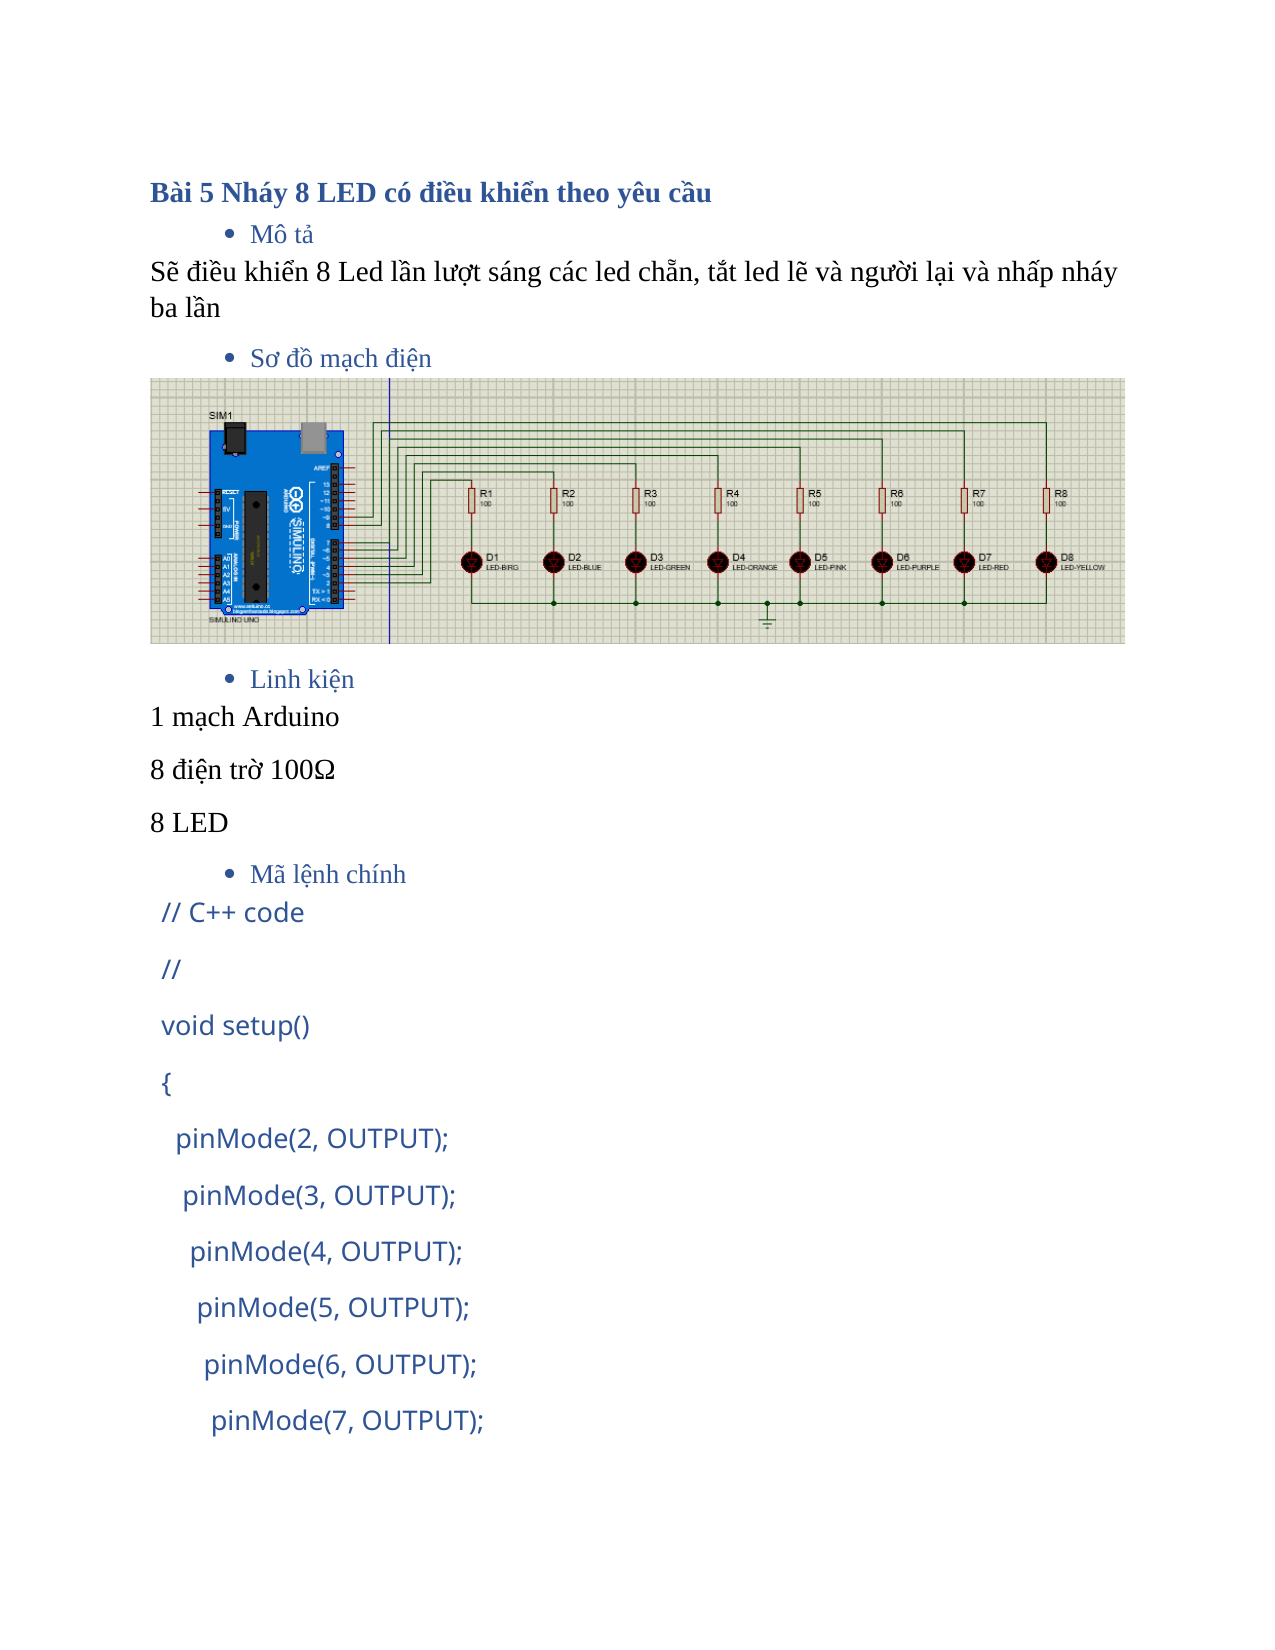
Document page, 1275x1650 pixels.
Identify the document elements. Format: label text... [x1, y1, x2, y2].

subtitle Mã lệnh chính [225, 858, 1125, 889]
picture [150, 378, 1125, 644]
text Sẽ điều khiển 8 Led lần lượt sáng các led chẵn, tắt led lẽ và người lại và nhấp nháy ba lần [150, 254, 1125, 323]
subtitle Sơ đồ mạch điện [225, 343, 1125, 374]
subtitle Mô tả [225, 218, 1125, 249]
subtitle Linh kiện [225, 663, 1125, 694]
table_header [150, 894, 1124, 1458]
subtitle Bài 5 Nháy 8 LED có điều khiển theo yêu cầu [150, 175, 1125, 208]
